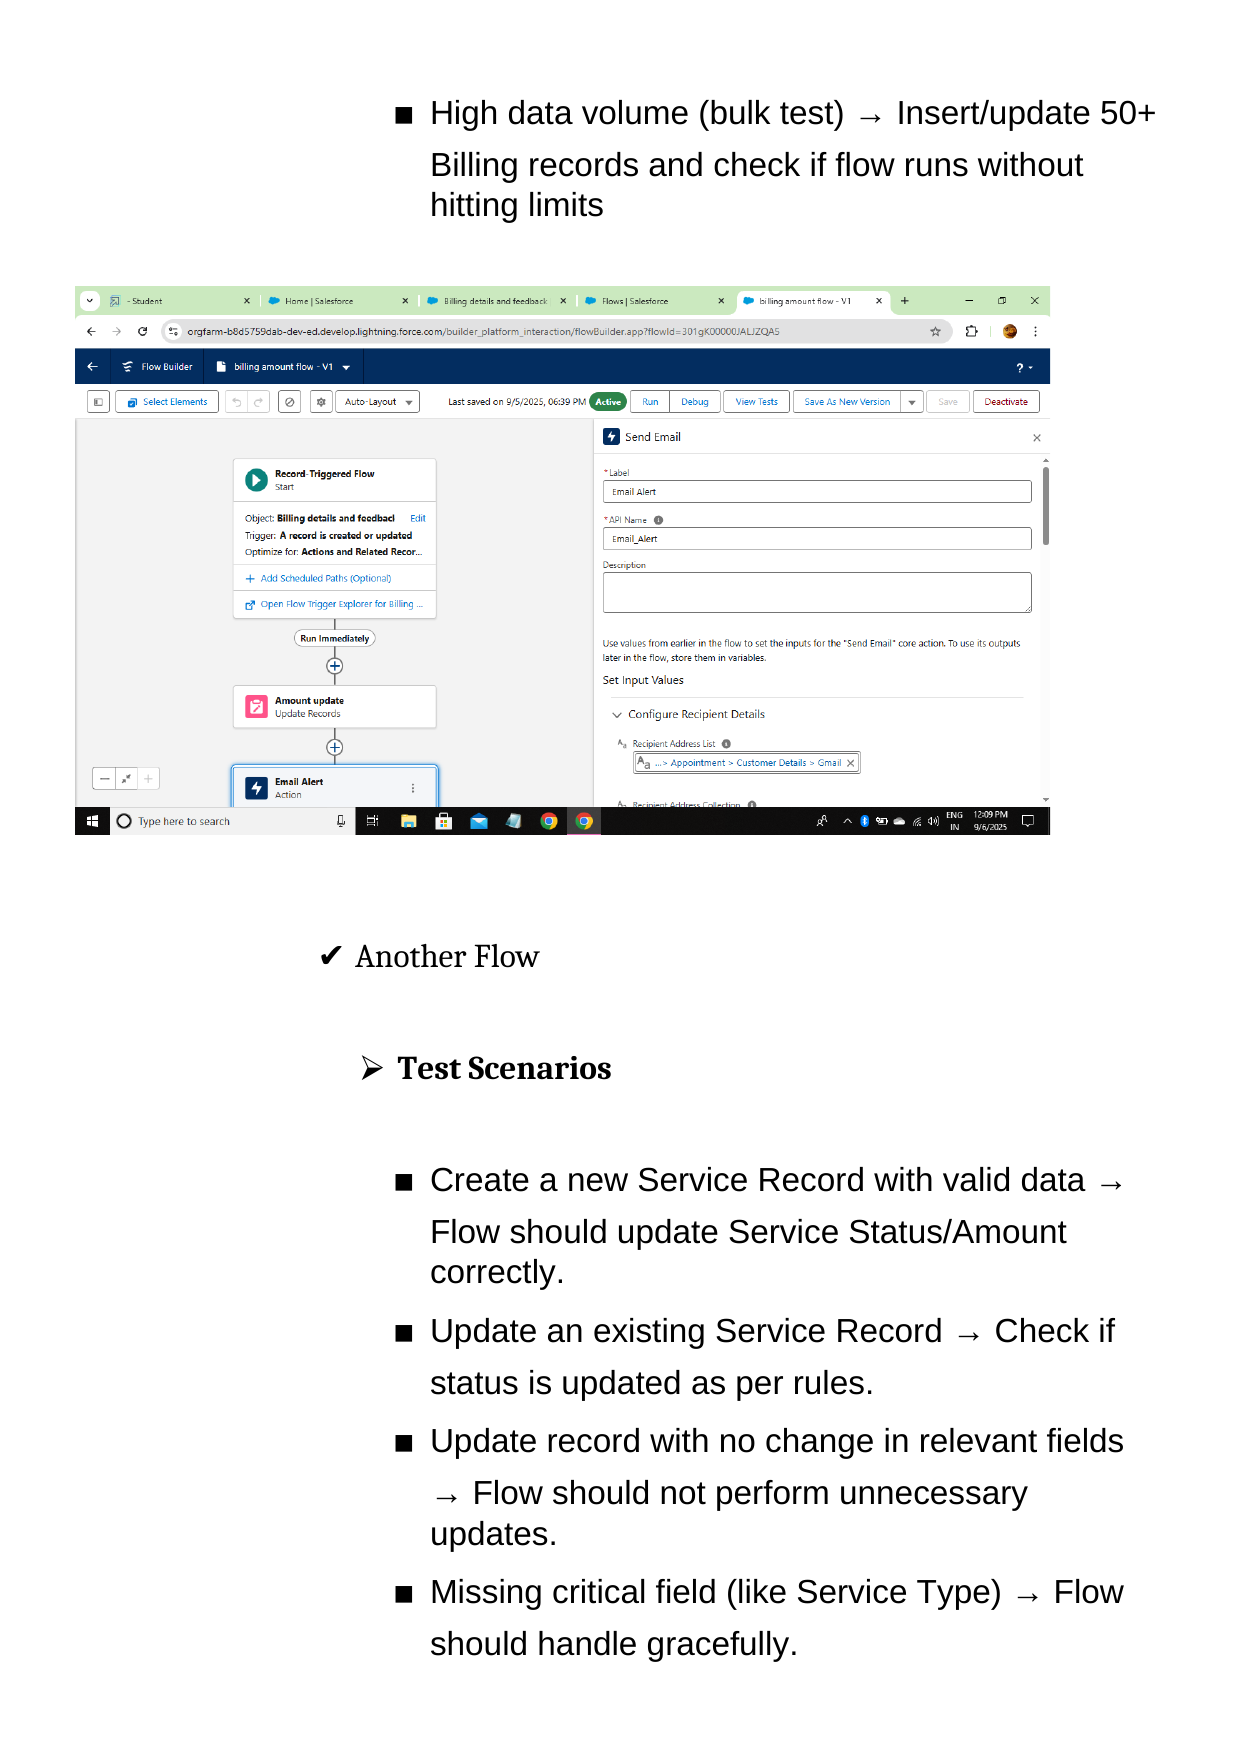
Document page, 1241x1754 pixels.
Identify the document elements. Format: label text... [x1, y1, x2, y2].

list Test Scenarios [360, 1030, 1165, 1098]
list High data volume (bulk test) → Insert/update 50+ Billing records and check if flow runs without hitting limits [392, 75, 1165, 224]
list Missing critical field (like Service Type) → Flow should handle gracefully. [392, 1554, 1165, 1663]
list Update record with no change in relevant fields → Flow should not perform unnecessary updates. [392, 1403, 1165, 1552]
list Another Flow [317, 918, 1165, 986]
list Create a new Service Record with valid data → Flow should update Service Status/Amount correctly. [392, 1142, 1165, 1291]
list Update an existing Service Record → Check if status is updated as per rules. [392, 1293, 1165, 1401]
picture [75, 286, 1050, 835]
